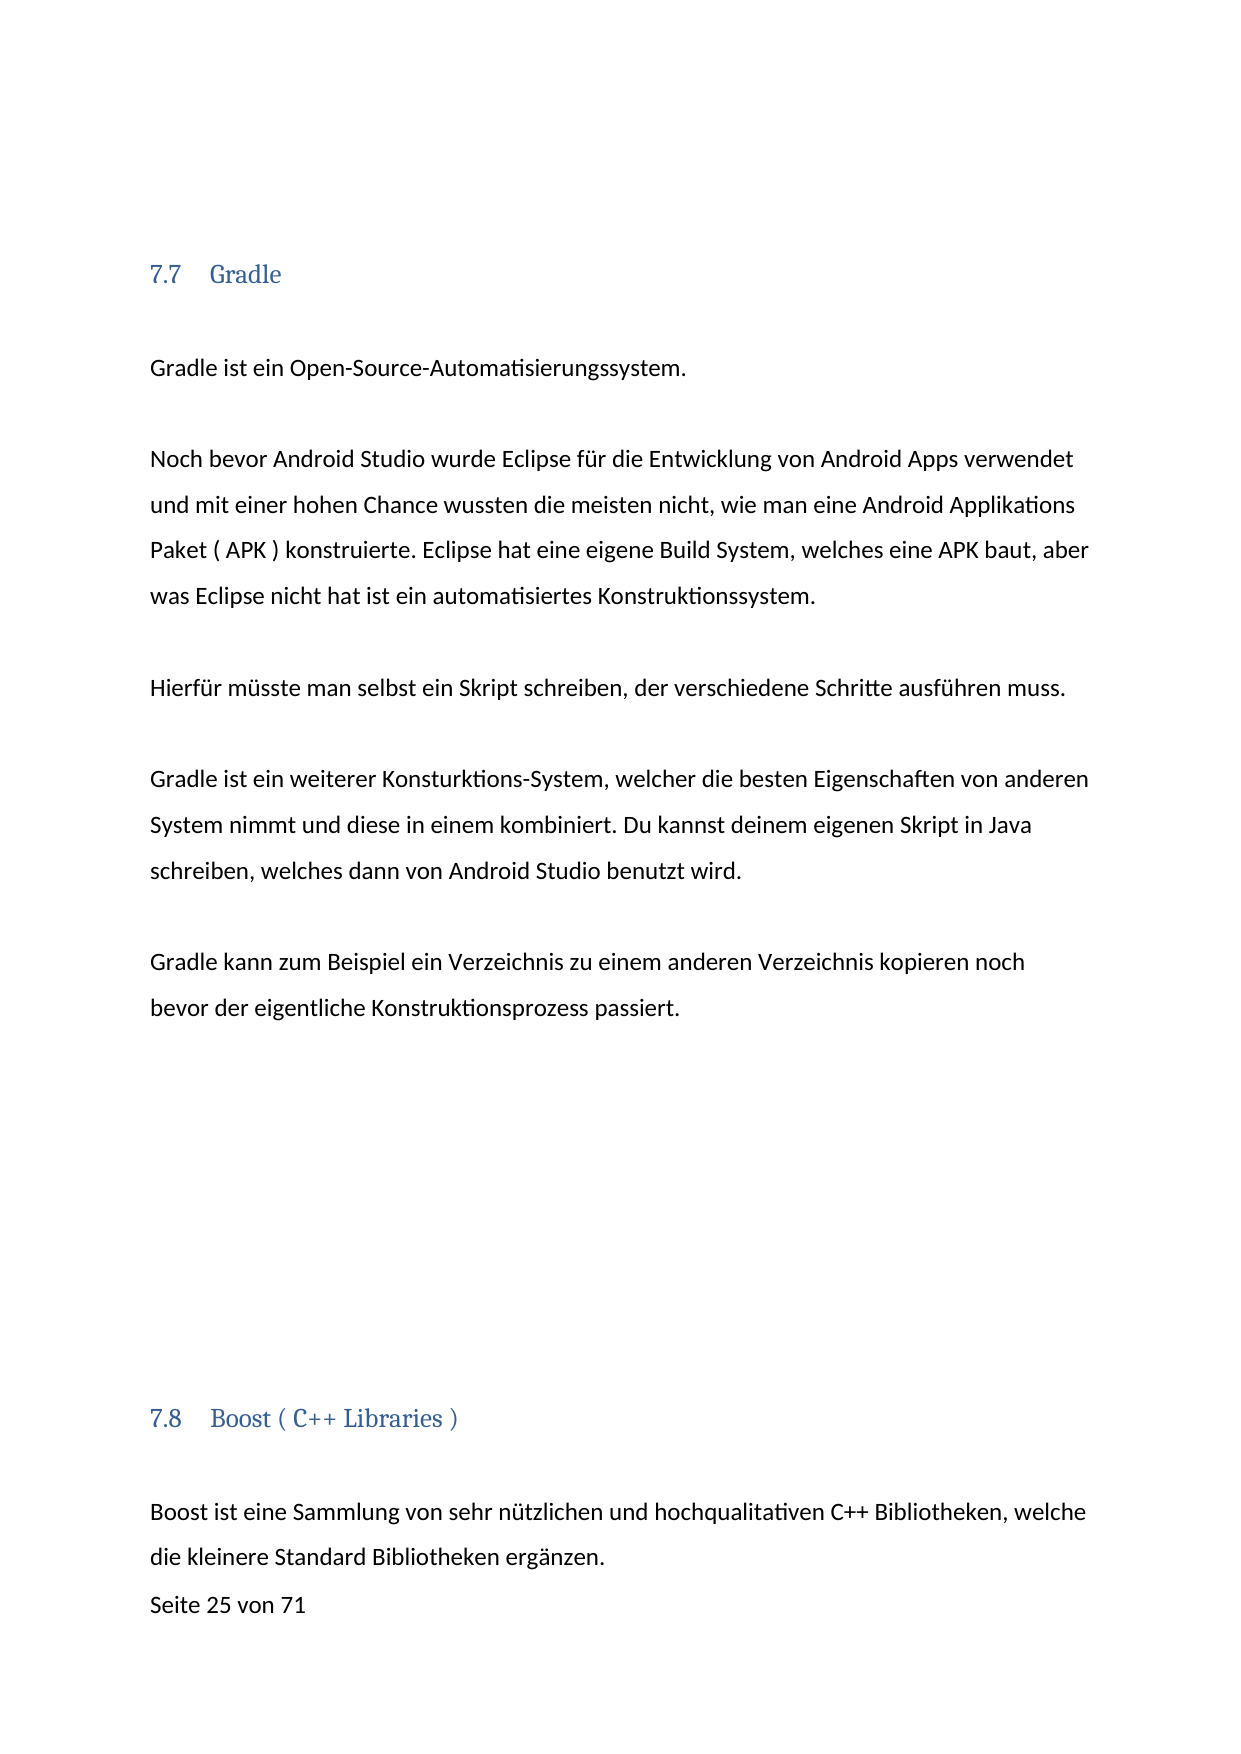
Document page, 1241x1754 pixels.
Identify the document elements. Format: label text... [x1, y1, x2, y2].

subtitle Boost ( C++ Libraries ) [150, 1403, 1090, 1434]
text Gradle kann zum Beispiel ein Verzeichnis zu einem anderen Verzeichnis kopieren noch bevor der eigentliche Konstruktionsprozess passiert. [150, 946, 1090, 1022]
text Gradle ist ein weiterer Konsturktions-System, welcher die besten Eigenschaften von anderen System nimmt und diese in einem kombiniert. Du kannst deinem eigenen Skript in Java schreiben, welches dann von Android Studio benutzt wird. [150, 763, 1090, 885]
text Gradle ist ein Open-Source-Automatisierungssystem. [150, 352, 1090, 382]
text Boost ist eine Sammlung von sehr nützlichen und hochqualitativen C++ Bibliotheken, welche die kleinere Standard Bibliotheken ergänzen. [150, 1496, 1090, 1572]
subtitle Gradle [150, 259, 1090, 291]
text Hierfür müsste man selbst ein Skript schreiben, der verschiedene Schritte ausführen muss. [150, 672, 1090, 702]
text Noch bevor Android Studio wurde Eclipse für die Entwicklung von Android Apps verwendet und mit einer hohen Chance wussten die meisten nicht, wie man eine Android Applikations Paket ( APK ) konstruierte. Eclipse hat eine eigene Build System, welches eine APK baut, aber was Eclipse nicht hat ist ein automatisiertes Konstruktionssystem. [150, 443, 1090, 611]
